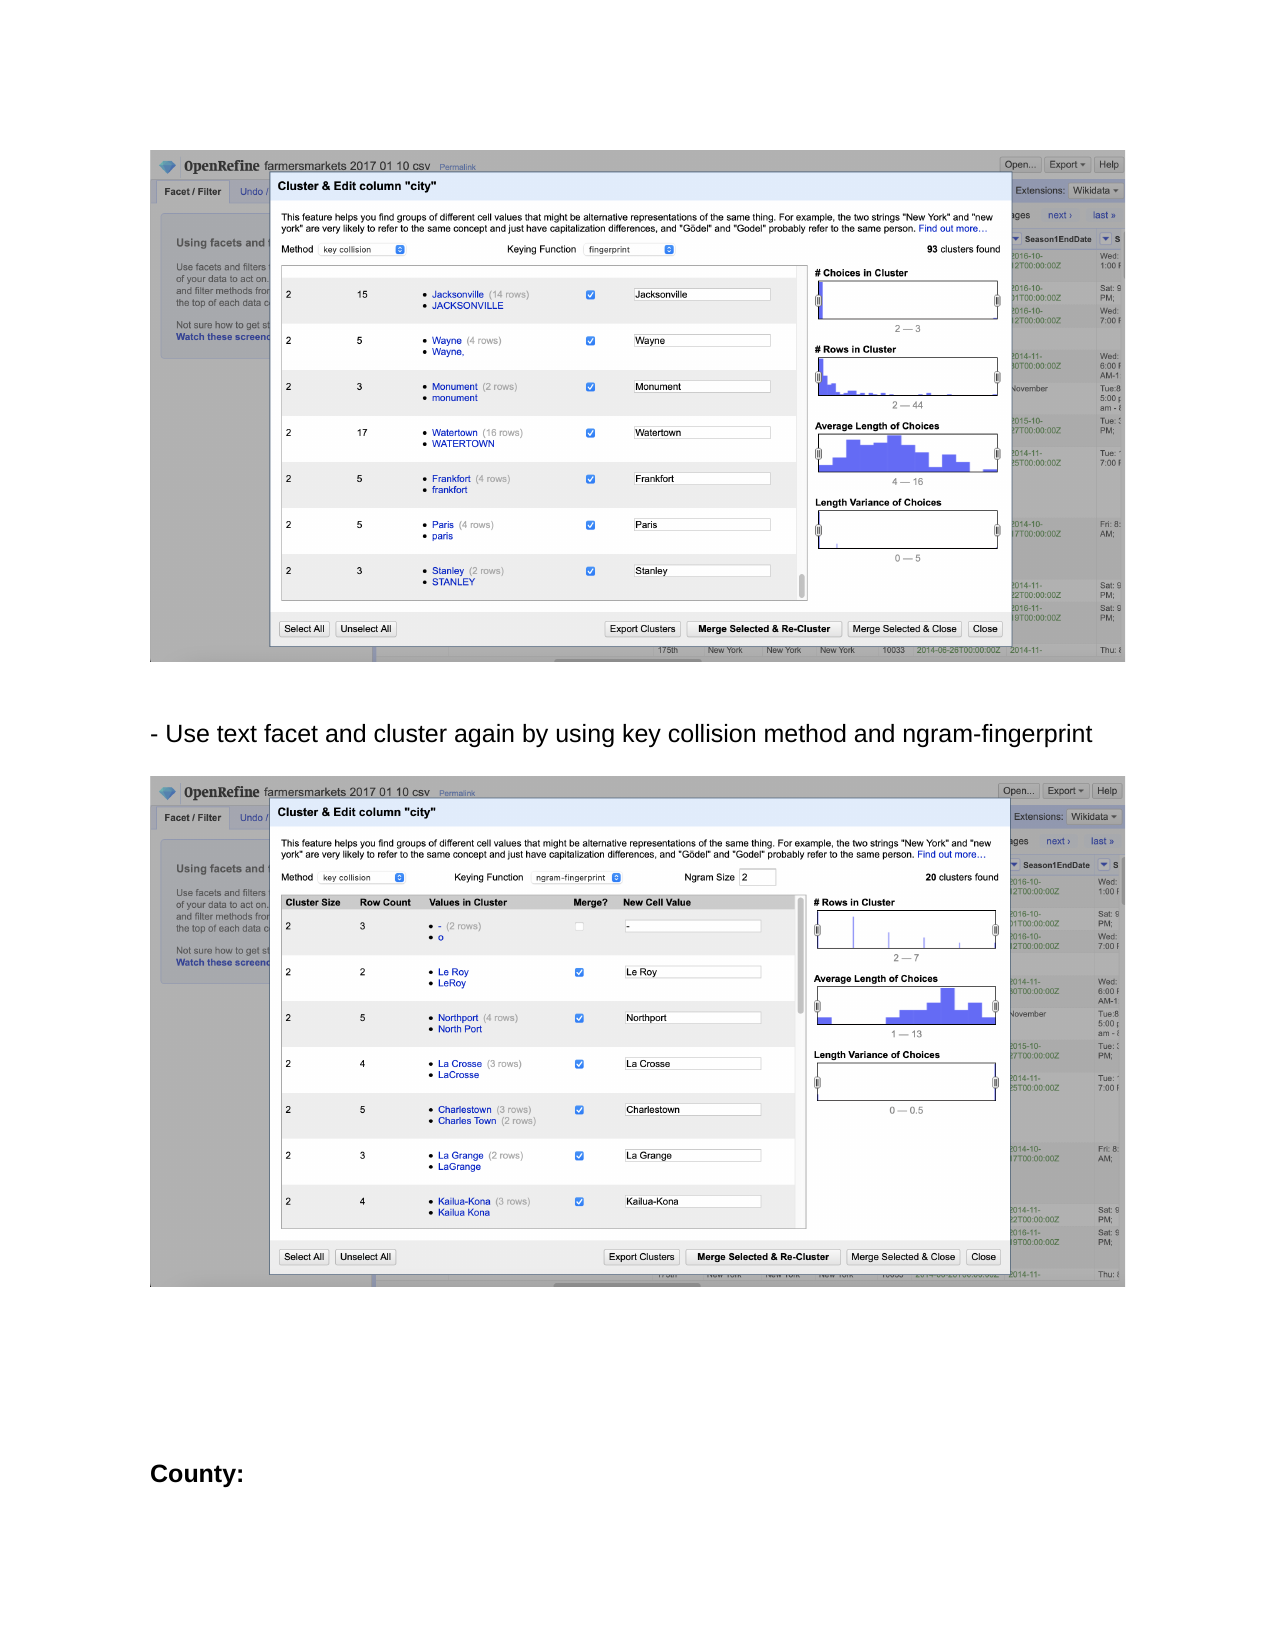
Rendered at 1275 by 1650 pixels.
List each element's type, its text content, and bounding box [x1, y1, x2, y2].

text County: [150, 1459, 1125, 1487]
text - Use text facet and cluster again by using key collision method and ngram-fingerprint [150, 719, 1125, 747]
picture [150, 776, 1125, 1287]
picture [150, 150, 1125, 662]
